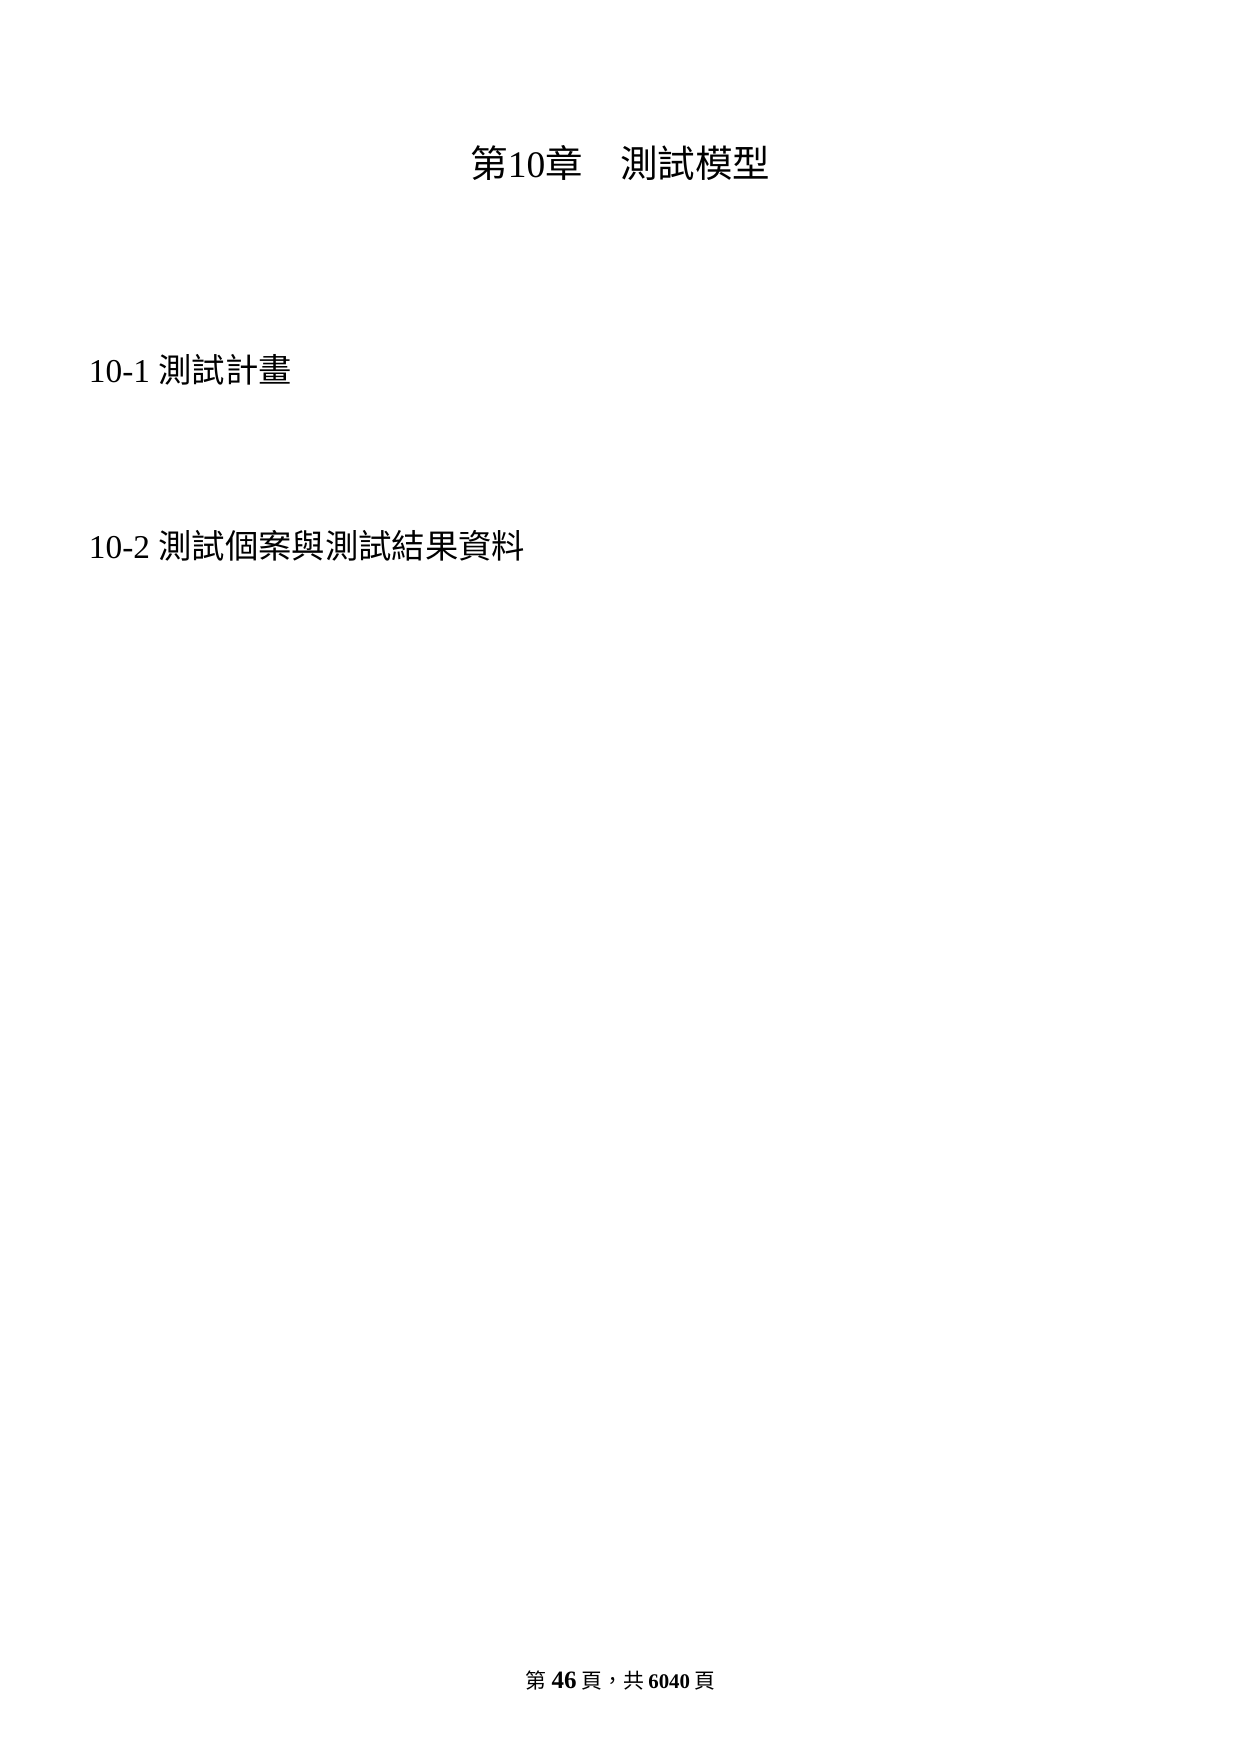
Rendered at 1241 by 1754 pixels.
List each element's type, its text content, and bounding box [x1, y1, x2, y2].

subtitle 測試模型 [89, 121, 1152, 201]
subtitle 測試個案與測試結果資料 [89, 504, 1152, 583]
subtitle 測試計畫 [89, 328, 1152, 407]
